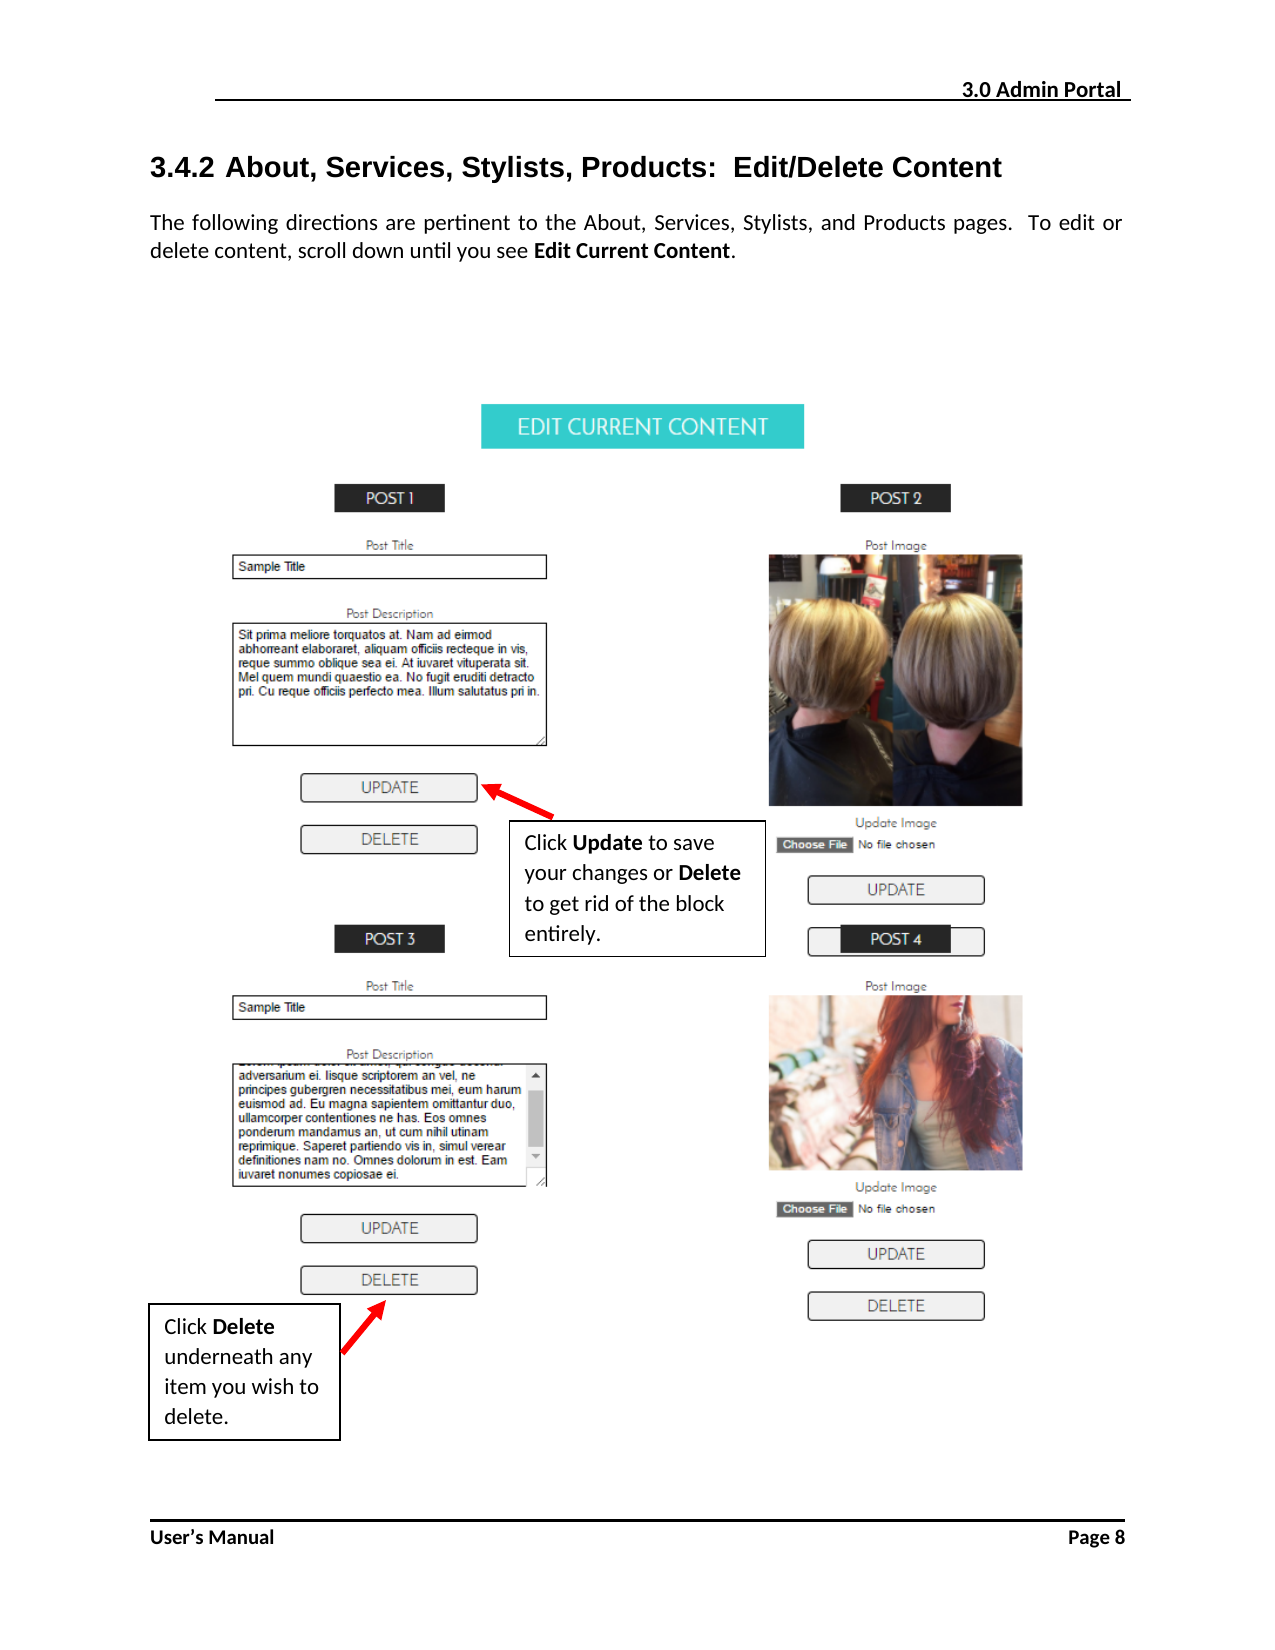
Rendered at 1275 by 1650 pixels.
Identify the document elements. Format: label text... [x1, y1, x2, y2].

picture [189, 364, 1083, 1352]
list The following directions are pertinent to the About, Services, Stylists, and Products pages. To edit or delete content, scroll down until you see Edit Current Content. [150, 208, 1125, 264]
list 3.4.2 About, Services, Stylists, Products: Edit/Delete Content [150, 150, 1125, 183]
